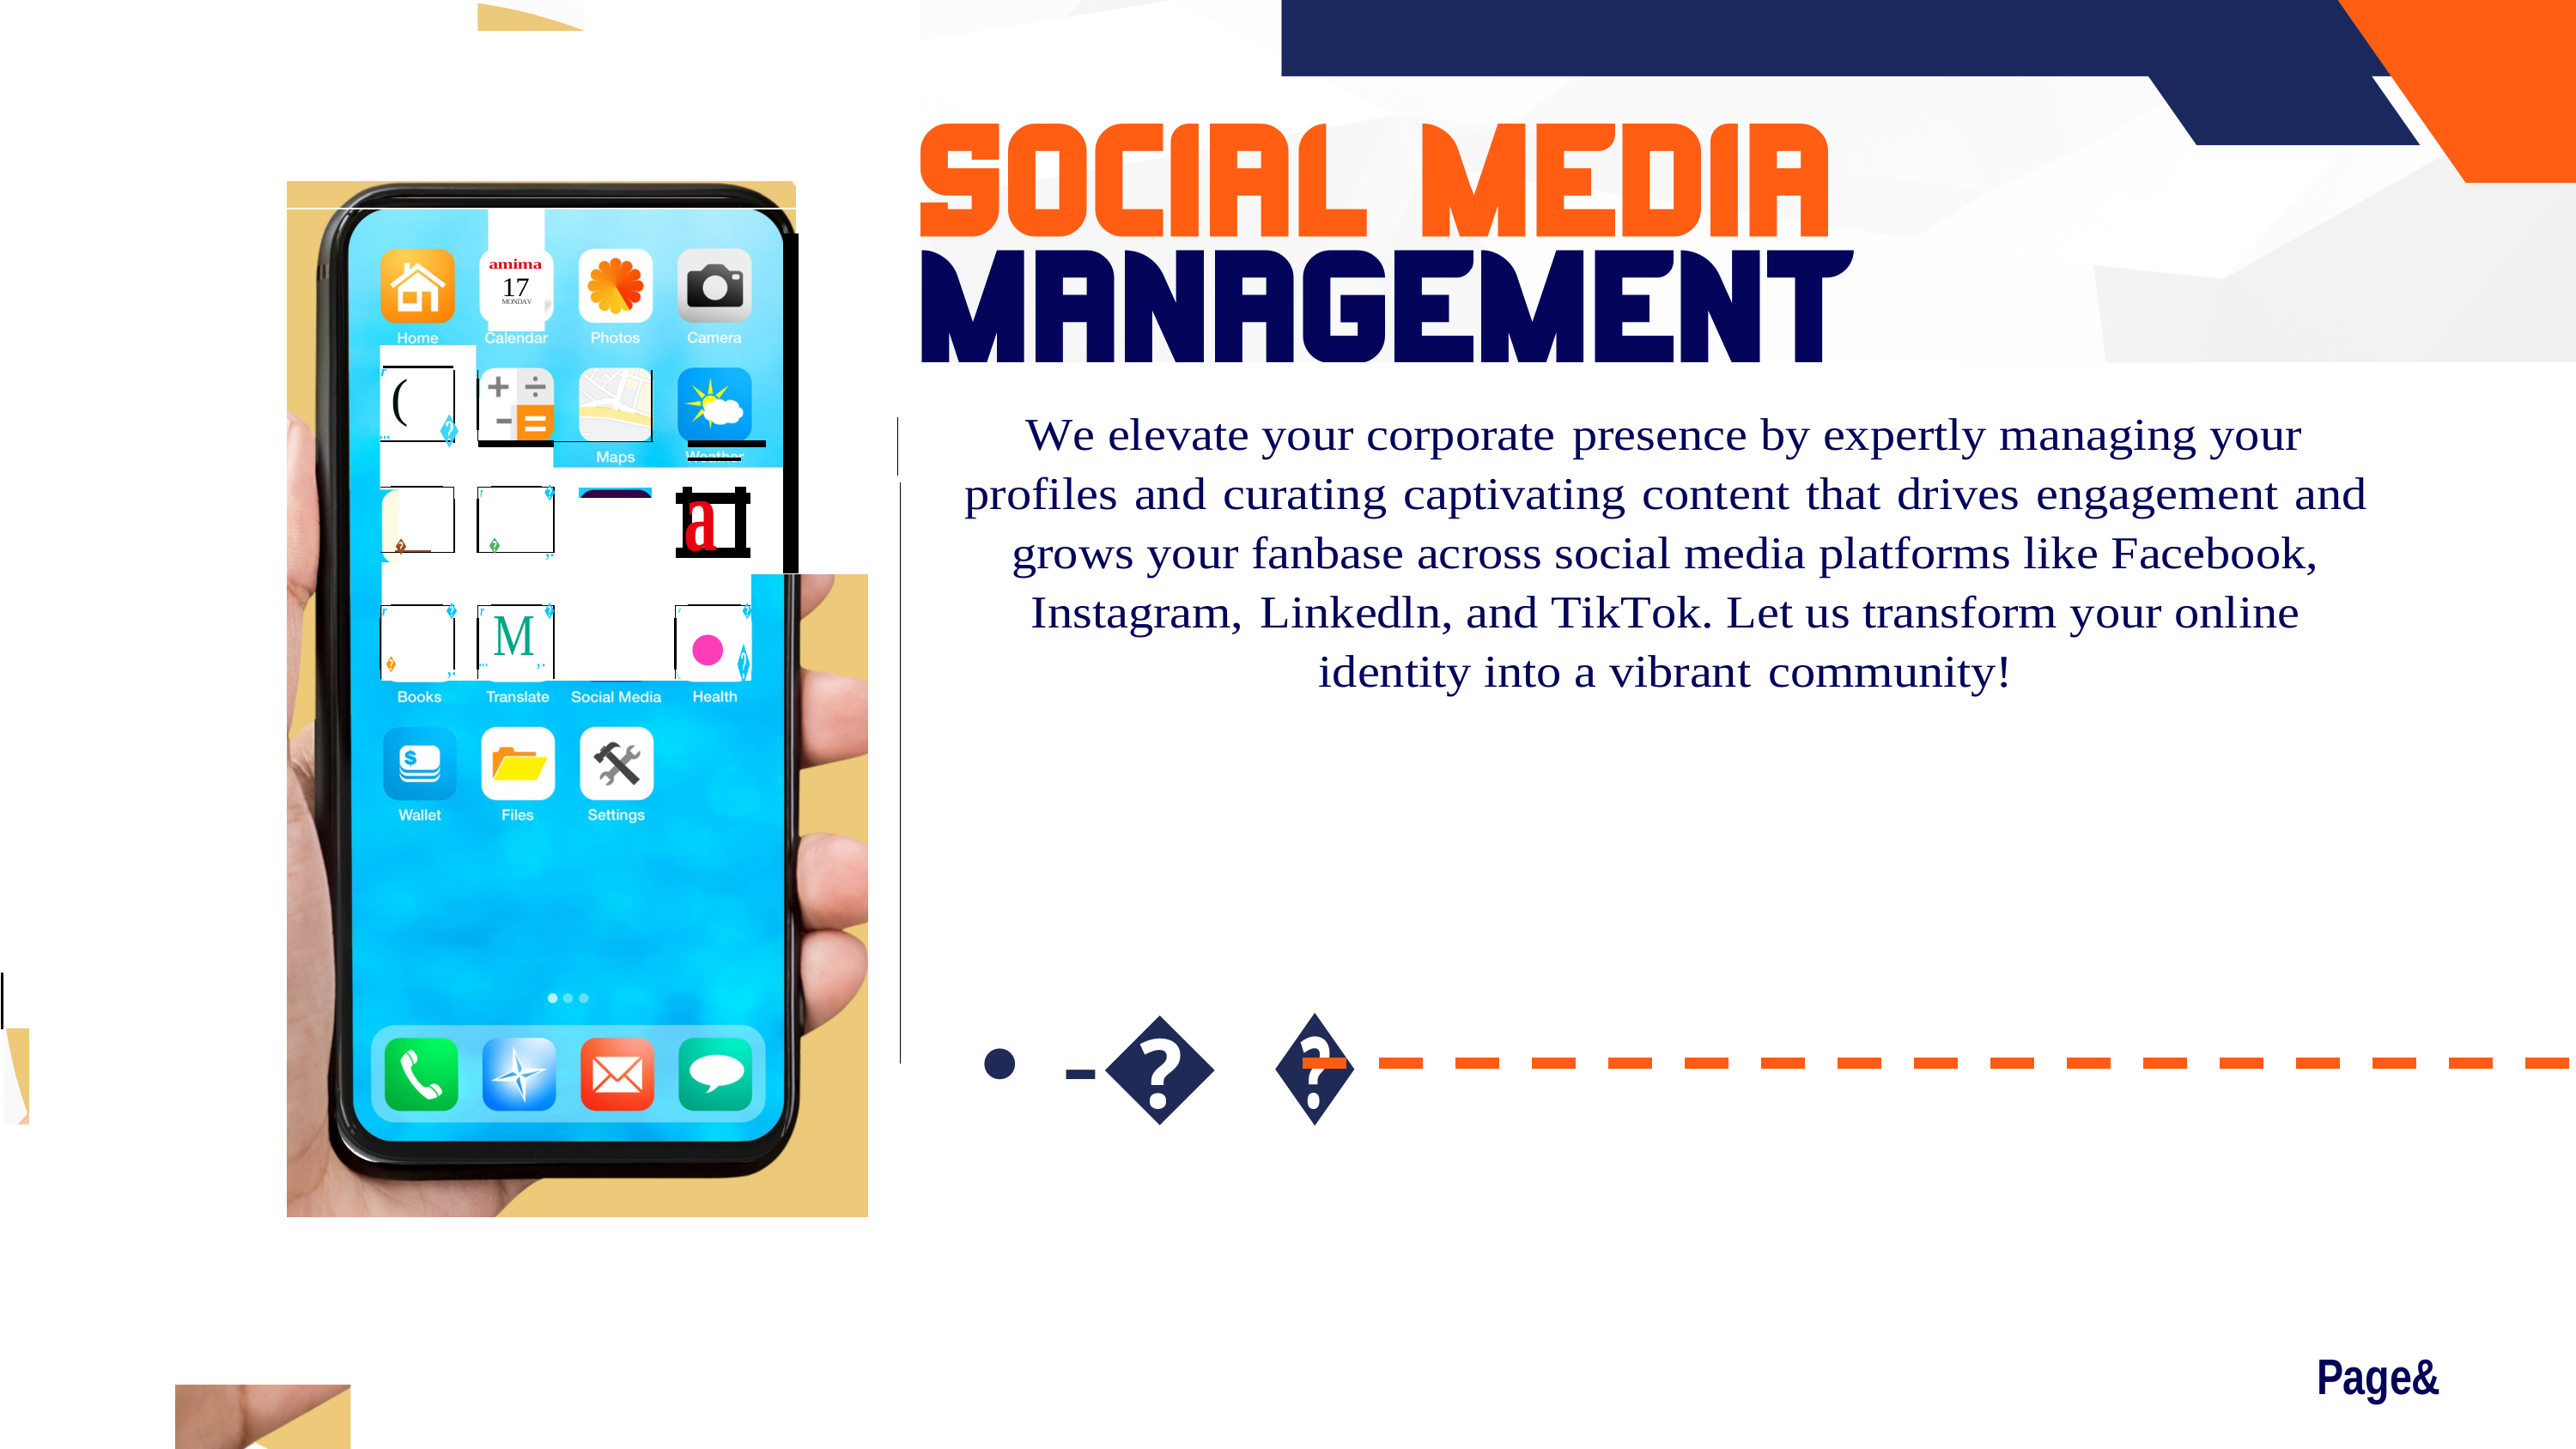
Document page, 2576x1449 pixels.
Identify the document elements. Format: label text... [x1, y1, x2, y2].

list -� � [977, 975, 2576, 1143]
picture [3, 1028, 29, 1125]
picture [287, 181, 796, 208]
picture [477, 0, 585, 31]
text We elevate your corporate presence by expertly managing your profiles and curating captivating content that drives engagement and grows your fanbase across social media platforms like Facebook, Instagram, Linkedln, and TikTok. Let us transform your online identity into a vibrant community! [946, 407, 2382, 697]
picture [287, 209, 868, 1217]
picture [919, 0, 2576, 362]
subtitle Page& [0, 1348, 2440, 1405]
picture [175, 1385, 351, 1449]
